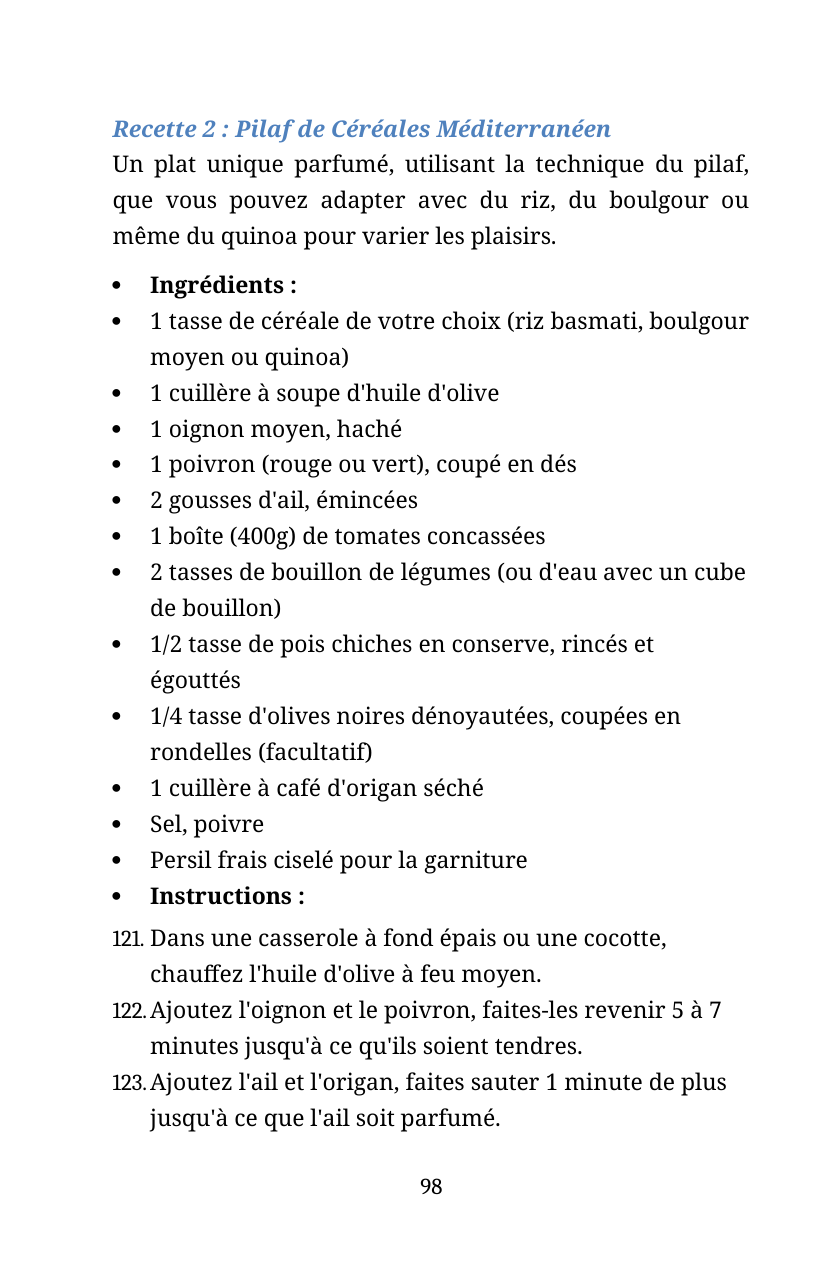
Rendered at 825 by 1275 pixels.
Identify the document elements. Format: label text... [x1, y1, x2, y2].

list 1 cuillère à soupe d'huile d'olive [112, 377, 750, 408]
list Instructions : [112, 880, 750, 911]
list 1 tasse de céréale de votre choix (riz basmati, boulgour moyen ou quinoa) [112, 305, 750, 372]
list Persil frais ciselé pour la garniture [112, 844, 750, 875]
list 1 cuillère à café d'origan séché [112, 772, 750, 803]
text Un plat unique parfumé, utilisant la technique du pilaf, que vous pouvez adapter avec du riz, du boulgour ou même du quinoa pour varier les plaisirs. [112, 148, 750, 252]
list 1 poivron (rouge ou vert), coupé en dés [112, 448, 750, 480]
list 1/4 tasse d'olives noires dénoyautées, coupées en rondelles (facultatif) [112, 700, 750, 767]
list Ingrédients : [112, 269, 750, 300]
list 2 tasses de bouillon de légumes (ou d'eau avec un cube de bouillon) [112, 556, 750, 623]
list 1 oignon moyen, haché [112, 412, 750, 444]
list 1/2 tasse de pois chiches en conserve, rincés et égouttés [112, 628, 750, 695]
list Dans une casserole à fond épais ou une cocotte, chauffez l'huile d'olive à feu moyen. [112, 922, 750, 989]
list 2 gousses d'ail, émincées [112, 484, 750, 516]
list Ajoutez l'oignon et le poivron, faites-les revenir 5 à 7 minutes jusqu'à ce qu'ils soient tendres. [112, 994, 750, 1061]
list Sel, poivre [112, 808, 750, 839]
subtitle Recette 2 : Pilaf de Céréales Méditerranéen [112, 112, 750, 144]
list 1 boîte (400g) de tomates concassées [112, 520, 750, 552]
list Ajoutez l'ail et l'origan, faites sauter 1 minute de plus jusqu'à ce que l'ail soit parfumé. [112, 1066, 750, 1133]
